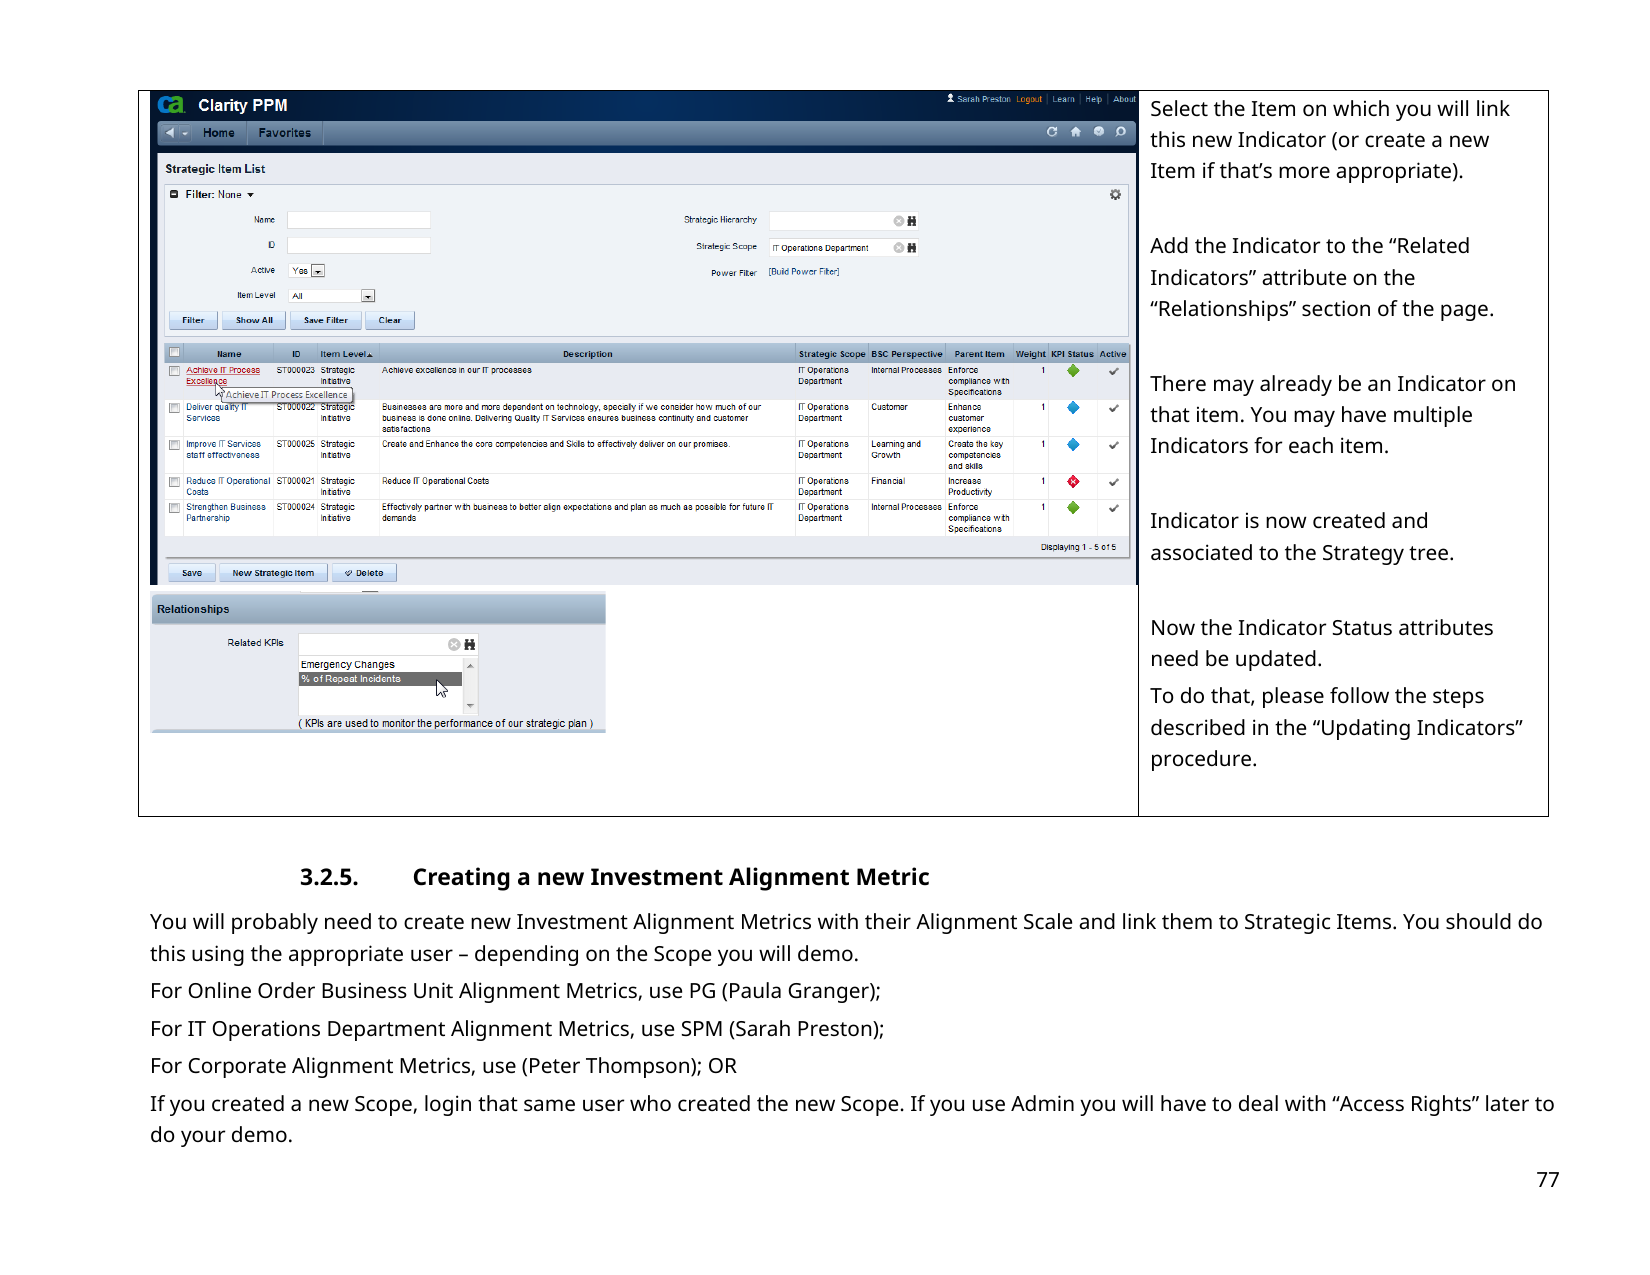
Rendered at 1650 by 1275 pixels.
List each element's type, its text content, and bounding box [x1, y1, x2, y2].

text For Corporate Alignment Metrics, use (Peter Thompson); OR [150, 1048, 1560, 1079]
table_cell [139, 91, 1138, 816]
picture [150, 91, 1139, 585]
picture [150, 591, 606, 733]
subtitle Creating a new Investment Alignment Metric [300, 861, 1560, 892]
text You will probably need to create new Investment Alignment Metrics with their Alignment Scale and link them to Strategic Items. You should do this using the appropriate user – depending on the Scope you will demo. [150, 904, 1560, 967]
text If you created a new Scope, login that same user who created the new Scope. If you use Admin you will have to deal with “Access Rights” later to do your demo. [150, 1086, 1560, 1148]
text For IT Operations Department Alignment Metrics, use SPM (Sarah Preston); [150, 1011, 1560, 1042]
text For Online Order Business Unit Alignment Metrics, use PG (Paula Granger); [150, 973, 1560, 1004]
table_cell Select the Item on which you will link this new Indicator (or create a new Item if that’s more appropriate). Add the Indicator to the “Related Indicators” attribute on the “Relationships” section of the page. There may already be an Indicator on that item. You may have multiple Indicators for each item. Indicator is now created and associated to the Strategy tree. Now the Indicator Status attributes need be updated. To do that, please follow the steps described in the “Updating Indicators” procedure. [1139, 91, 1548, 816]
